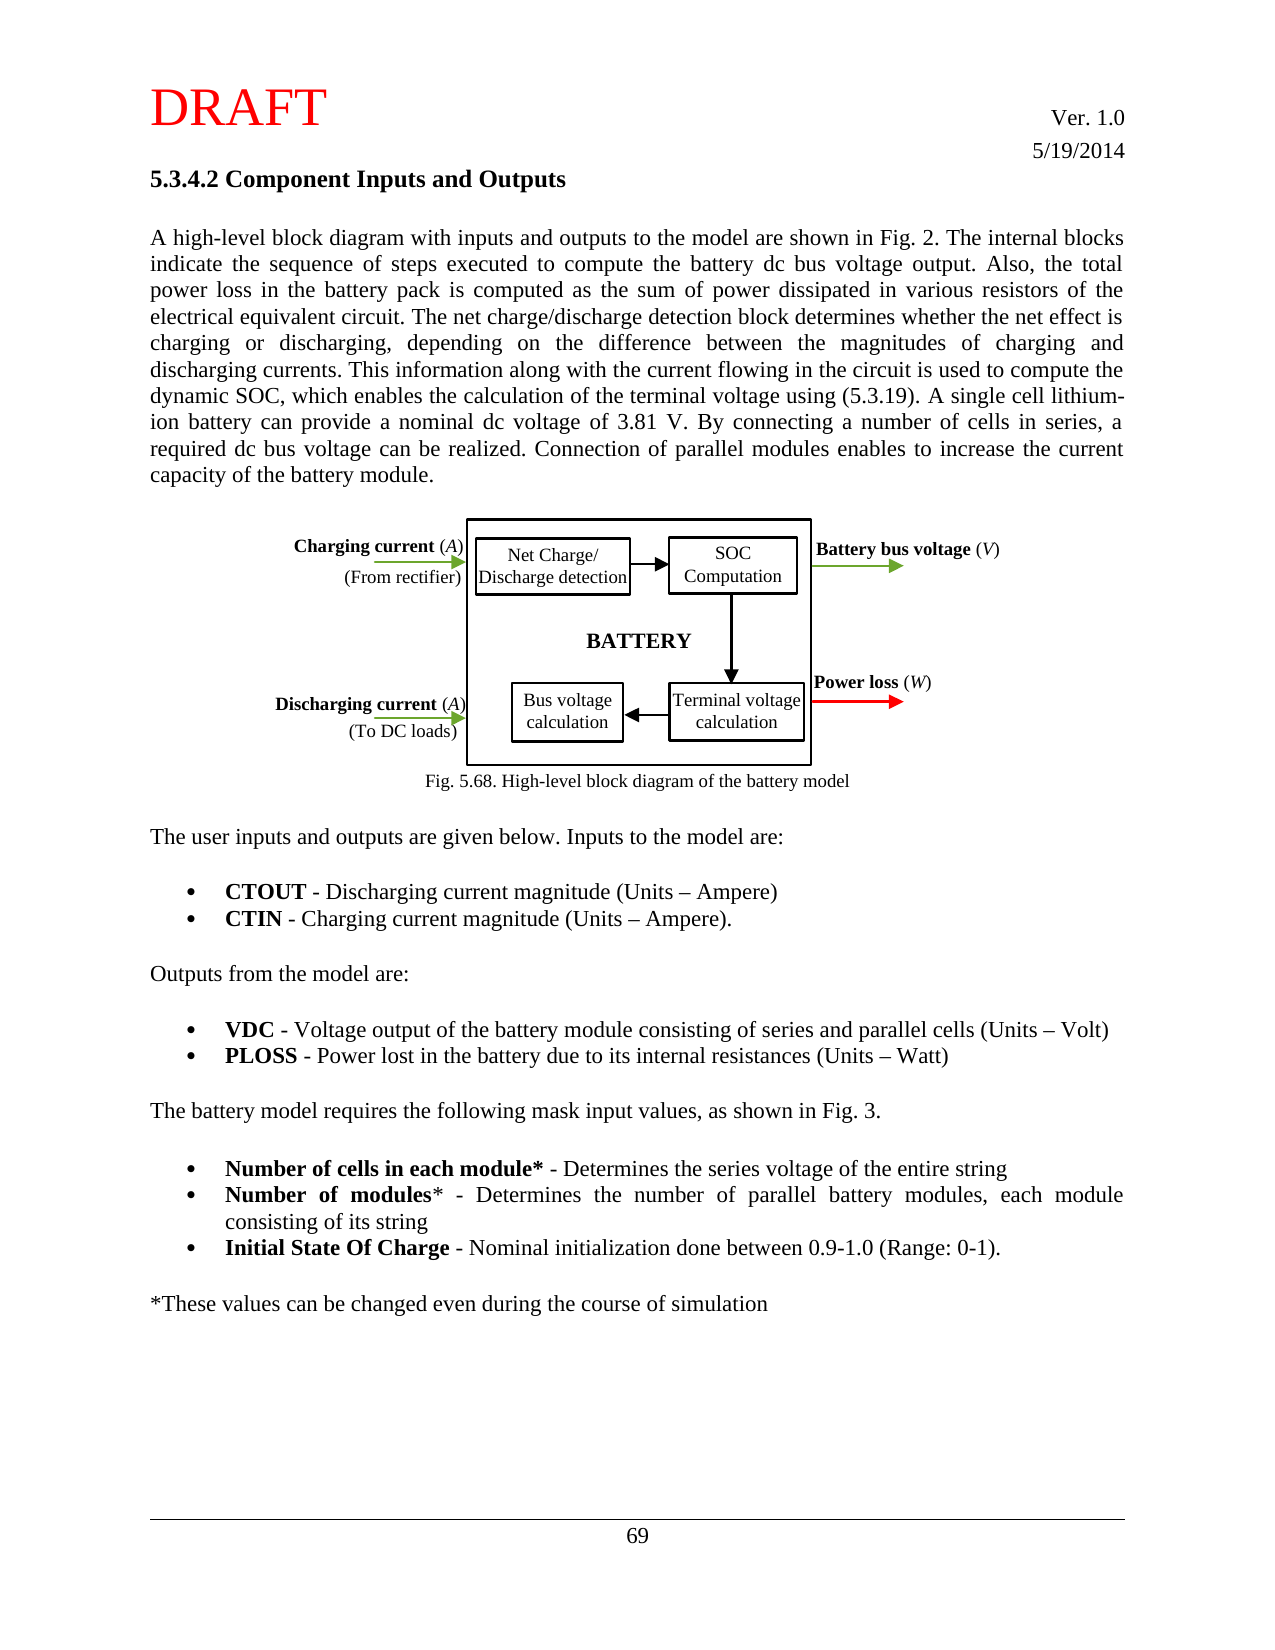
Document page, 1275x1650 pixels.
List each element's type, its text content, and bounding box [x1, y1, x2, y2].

text The battery model requires the following mask input values, as shown in Fig. 3. [150, 1098, 1125, 1124]
text A high-level block diagram with inputs and outputs to the model are shown in Fig. 2. The internal blocks indicate the sequence of steps executed to compute the battery dc bus voltage output. Also, the total power loss in the battery pack is computed as the sum of power dissipated in various resistors of the electrical equivalent circuit. The net charge/discharge detection block determines whether the net effect is charging or discharging, depending on the difference between the magnitudes of charging and discharging currents. This information along with the current flowing in the circuit is used to compute the dynamic SOC, which enables the calculation of the terminal voltage using (5.3.19). A single cell lithium-ion battery can provide a nominal dc voltage of 3.81 V. By connecting a number of cells in series, a required dc bus voltage can be realized. Connection of parallel modules enables to increase the current capacity of the battery module. [150, 224, 1125, 487]
list Number of modules* - Determines the number of parallel battery modules, each module consisting of its string [187, 1182, 1125, 1234]
text *These values can be changed even during the course of simulation [150, 1290, 1125, 1316]
list VDC - Voltage output of the battery module consisting of series and parallel cells (Units – Volt) [187, 1016, 1125, 1042]
list Number of cells in each module* - Determines the series voltage of the entire string [187, 1155, 1125, 1182]
list CTOUT - Discharging current magnitude (Units – Ampere) [187, 878, 1125, 905]
text The user inputs and outputs are given below. Inputs to the model are: [150, 823, 1125, 849]
list PLOSS - Power lost in the battery due to its internal resistances (Units – Watt) [187, 1042, 1125, 1068]
subtitle Component Inputs and Outputs [150, 164, 1125, 192]
list CTIN - Charging current magnitude (Units – Ampere). [187, 905, 1125, 931]
list Initial State Of Charge - Nominal initialization done between 0.9-1.0 (Range: 0-1). [187, 1234, 1125, 1261]
text Outputs from the model are: [150, 960, 1125, 987]
